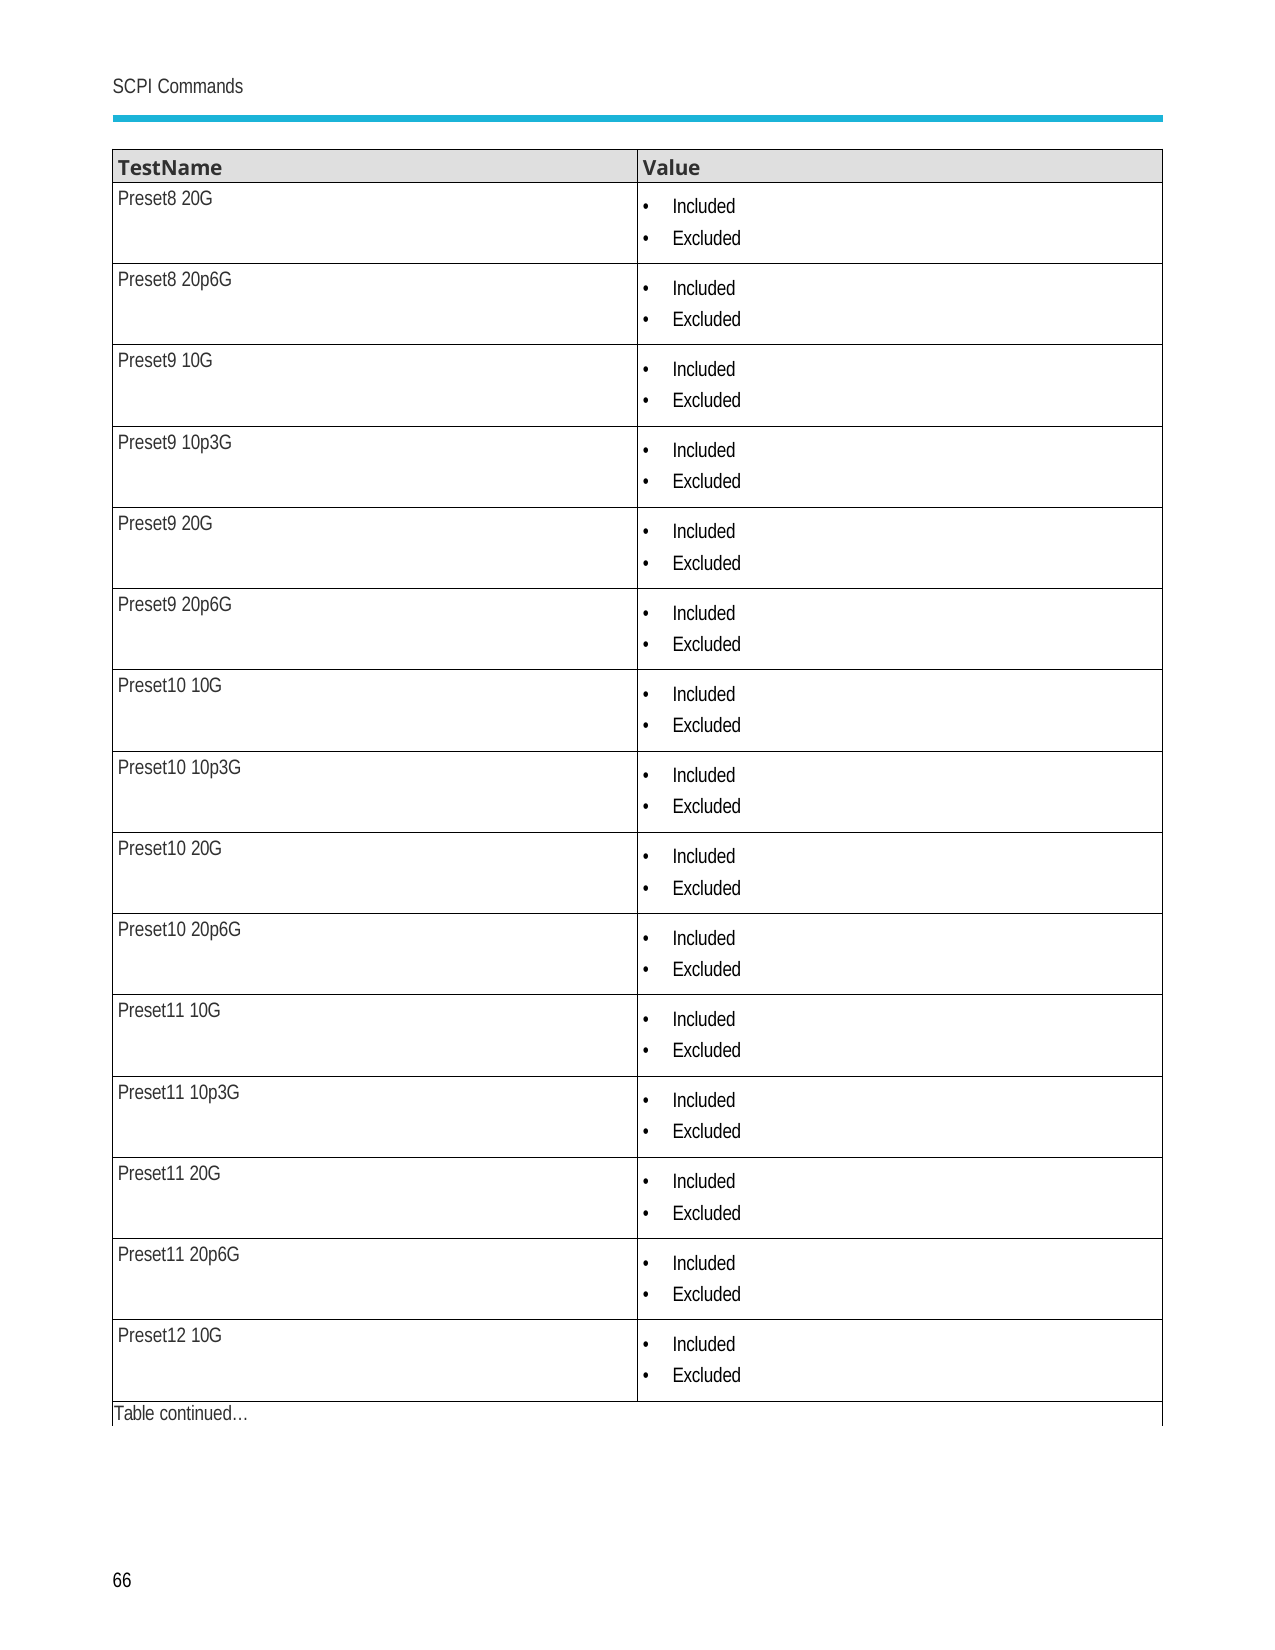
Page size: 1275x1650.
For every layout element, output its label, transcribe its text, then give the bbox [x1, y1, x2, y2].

table_cell Included Excluded [638, 264, 1162, 344]
table_cell Preset11 10G [113, 995, 637, 1076]
table_cell Preset8 20p6G [113, 264, 637, 344]
table_cell Included Excluded [638, 1320, 1162, 1401]
table_cell Preset10 10p3G [113, 752, 637, 832]
table_cell Included Excluded [638, 752, 1162, 832]
table_cell Preset9 20G [113, 508, 637, 588]
table_cell Included Excluded [638, 508, 1162, 588]
table_cell Table continued… [113, 1402, 1162, 1426]
table_cell Included Excluded [638, 345, 1162, 426]
table_cell Preset12 10G [113, 1320, 637, 1401]
table_cell Included Excluded [638, 1239, 1162, 1319]
table_cell Preset10 10G [113, 670, 637, 751]
table_cell Preset11 20G [113, 1158, 637, 1238]
table_header TestName [113, 150, 637, 182]
table_cell Included Excluded [638, 1158, 1162, 1238]
table_cell Preset10 20G [113, 833, 637, 913]
table_cell Included Excluded [638, 1077, 1162, 1157]
table_cell Preset11 20p6G [113, 1239, 637, 1319]
table_cell Preset10 20p6G [113, 914, 637, 994]
table_cell Preset11 10p3G [113, 1077, 637, 1157]
table_cell Included Excluded [638, 589, 1162, 669]
table_cell Included Excluded [638, 183, 1162, 263]
table_cell Included Excluded [638, 833, 1162, 913]
table_cell Included Excluded [638, 995, 1162, 1076]
table_cell Included Excluded [638, 670, 1162, 751]
table_cell Preset9 10G [113, 345, 637, 426]
table_header Value [638, 150, 1162, 182]
table_cell Preset8 20G [113, 183, 637, 263]
table_cell Preset9 10p3G [113, 427, 637, 507]
table_cell Included Excluded [638, 427, 1162, 507]
table_cell Preset9 20p6G [113, 589, 637, 669]
table_cell Included Excluded [638, 914, 1162, 994]
